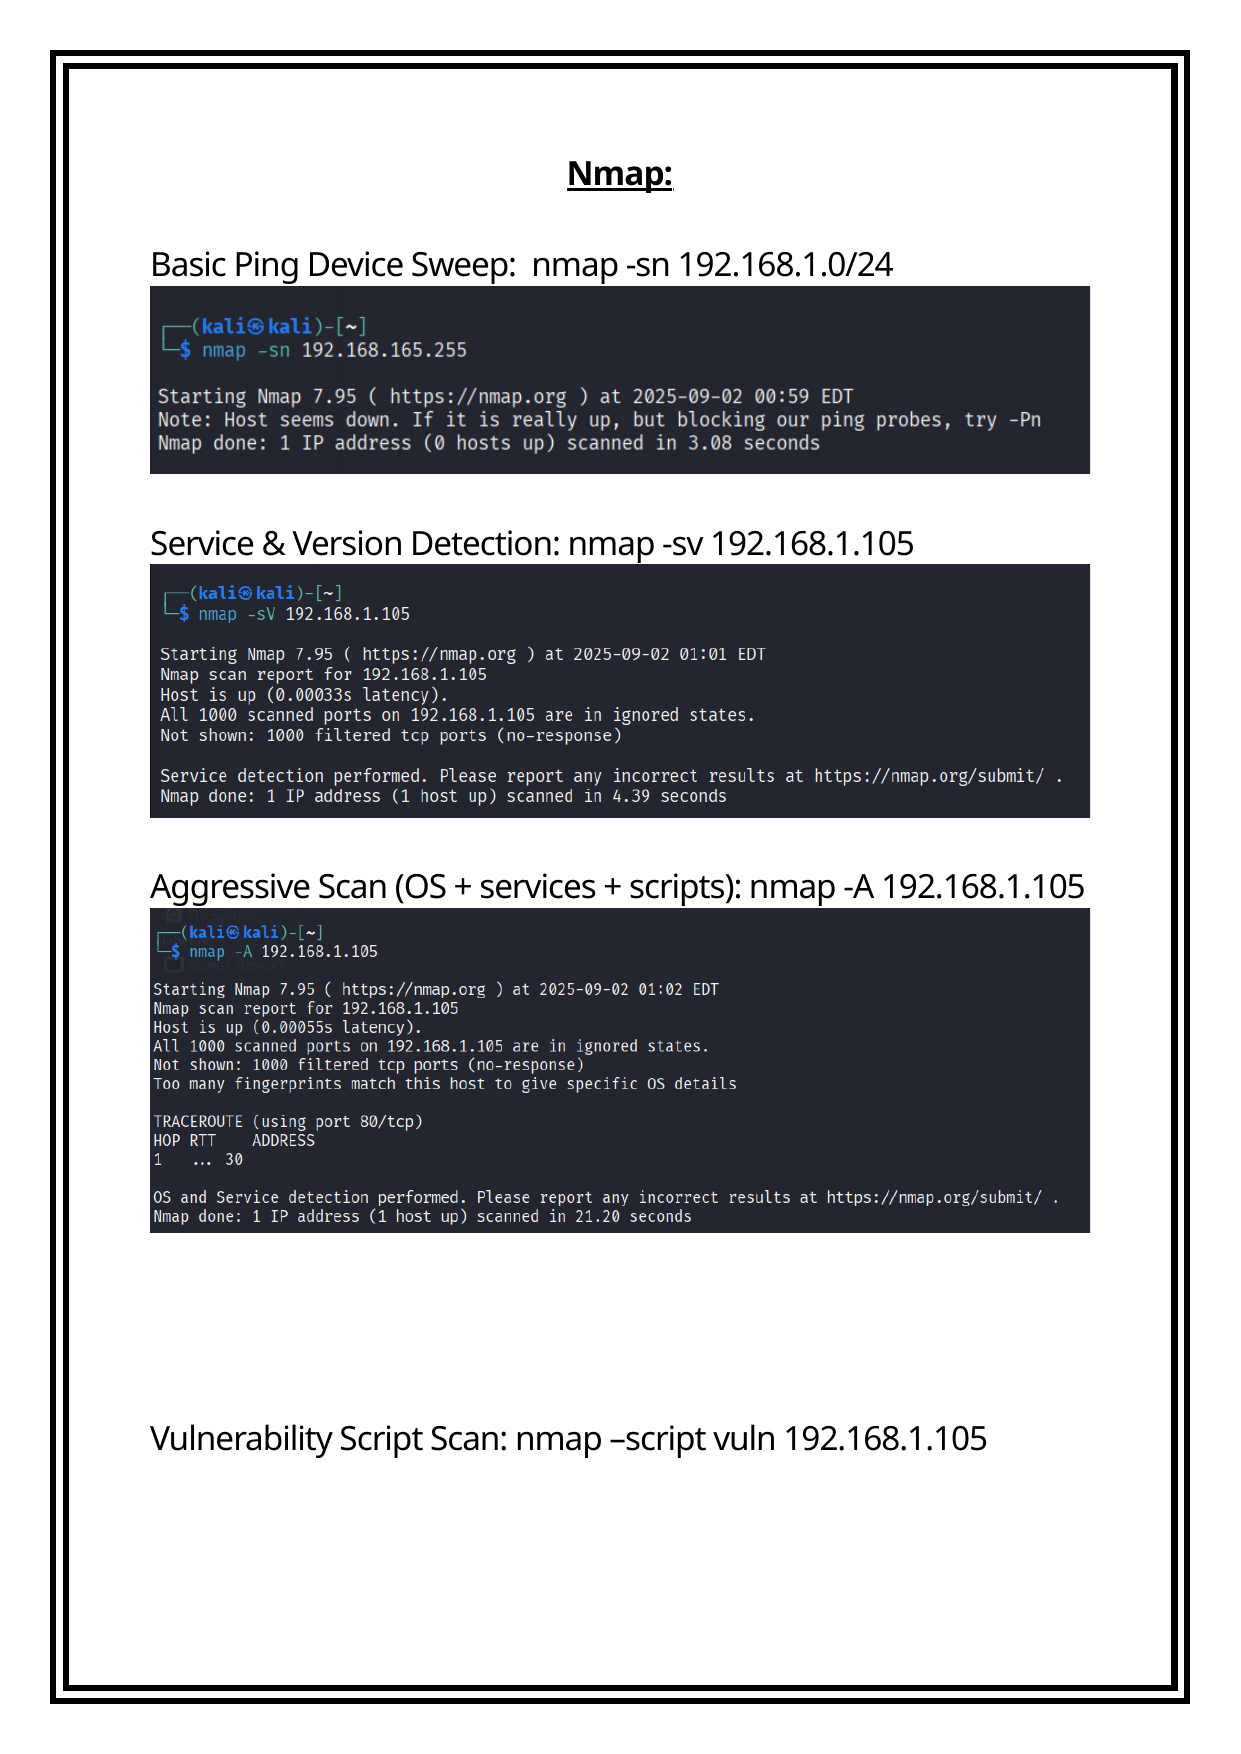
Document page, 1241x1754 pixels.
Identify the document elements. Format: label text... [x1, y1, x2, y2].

text Service & Version Detection: nmap -sv 192.168.1.105 [150, 519, 1090, 564]
picture [150, 908, 1091, 1233]
text Aggressive Scan (OS + services + scripts): nmap -A 192.168.1.105 [150, 863, 1090, 908]
text Nmap: [150, 150, 1090, 195]
picture [150, 286, 1091, 474]
text Basic Ping Device Sweep: nmap -sn 192.168.1.0/24 [150, 241, 1090, 286]
picture [150, 564, 1091, 818]
text Vulnerability Script Scan: nmap –script vuln 192.168.1.105 [150, 1414, 1090, 1460]
